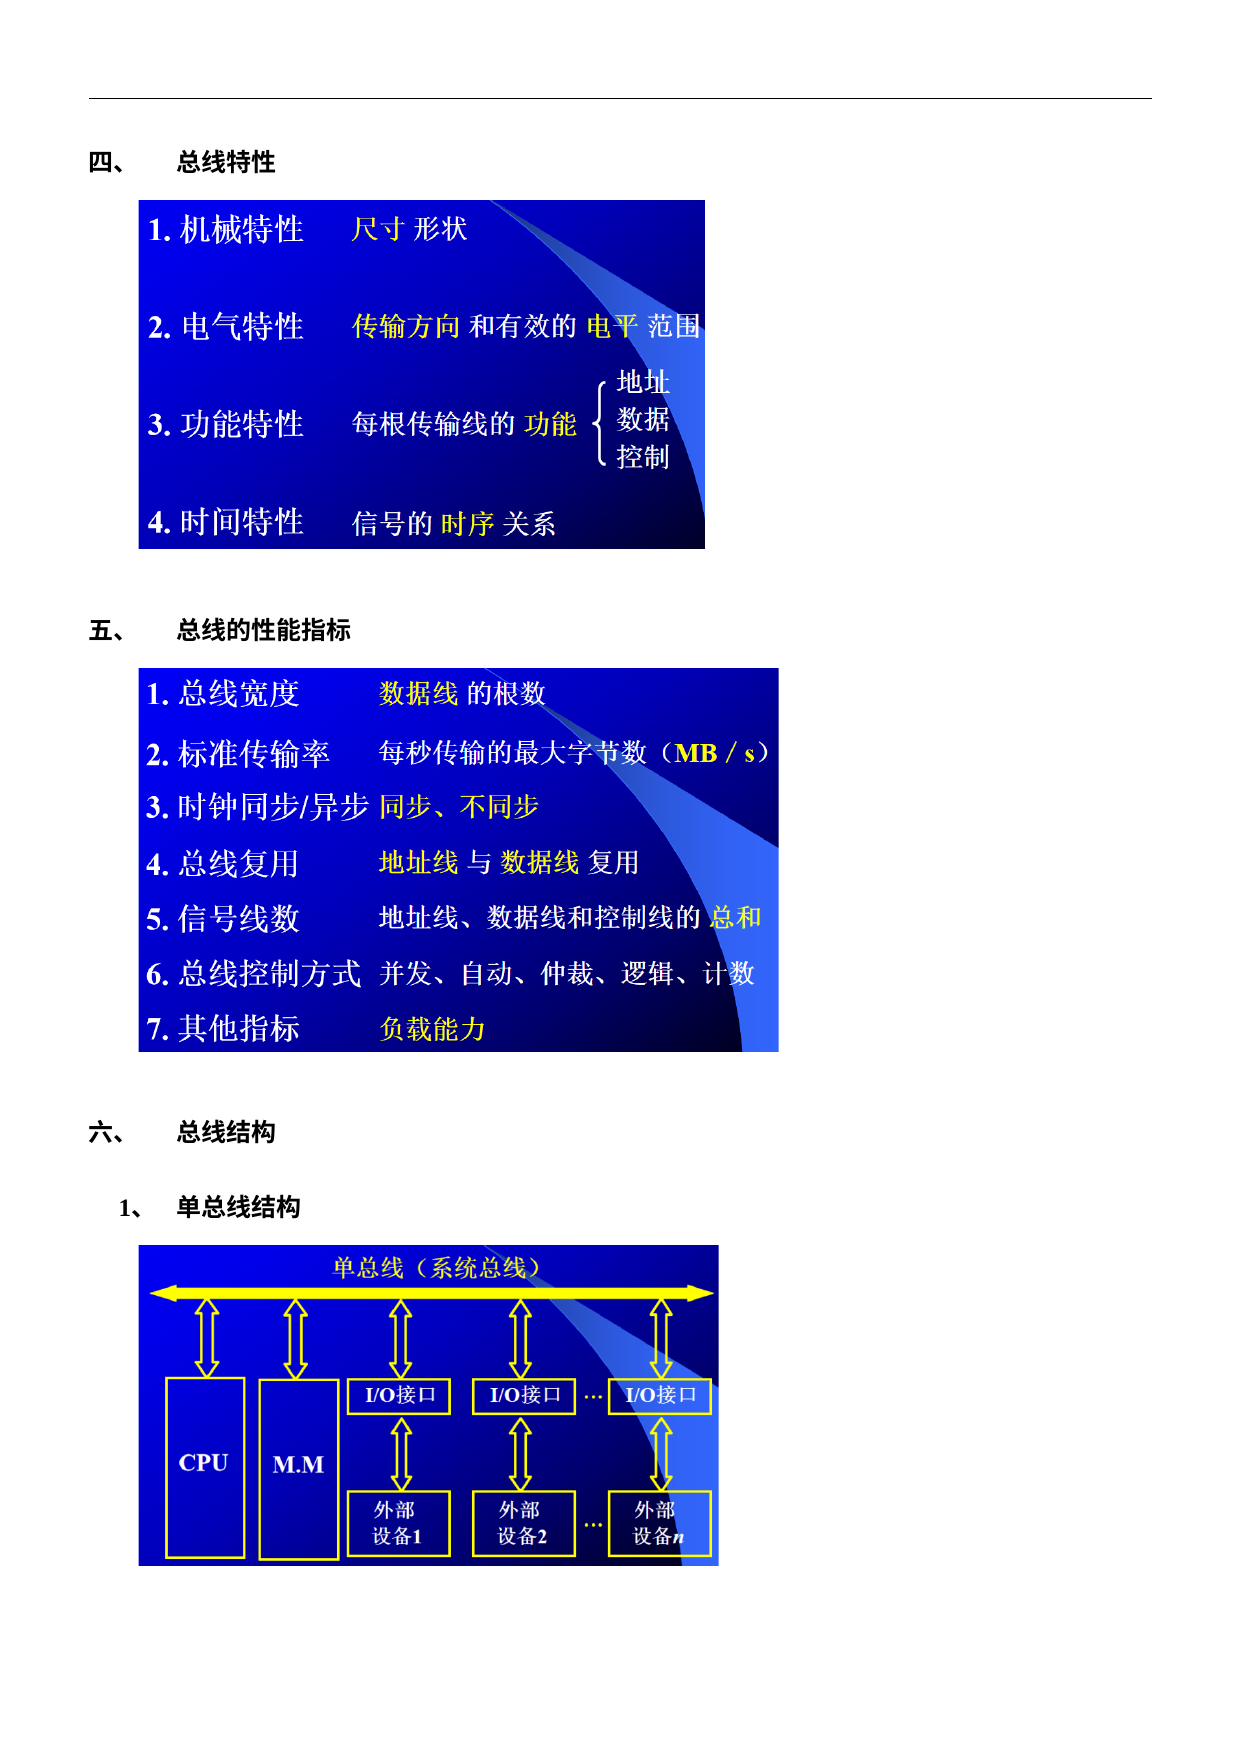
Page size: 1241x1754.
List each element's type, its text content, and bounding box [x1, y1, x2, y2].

text 总线的性能指标 [89, 595, 1152, 663]
text 总线特性 [89, 126, 1152, 194]
picture [138, 668, 779, 1052]
picture [138, 200, 705, 549]
text 总线结构 [89, 1097, 1152, 1165]
picture [138, 1245, 719, 1566]
text 单总线结构 [118, 1171, 1152, 1239]
